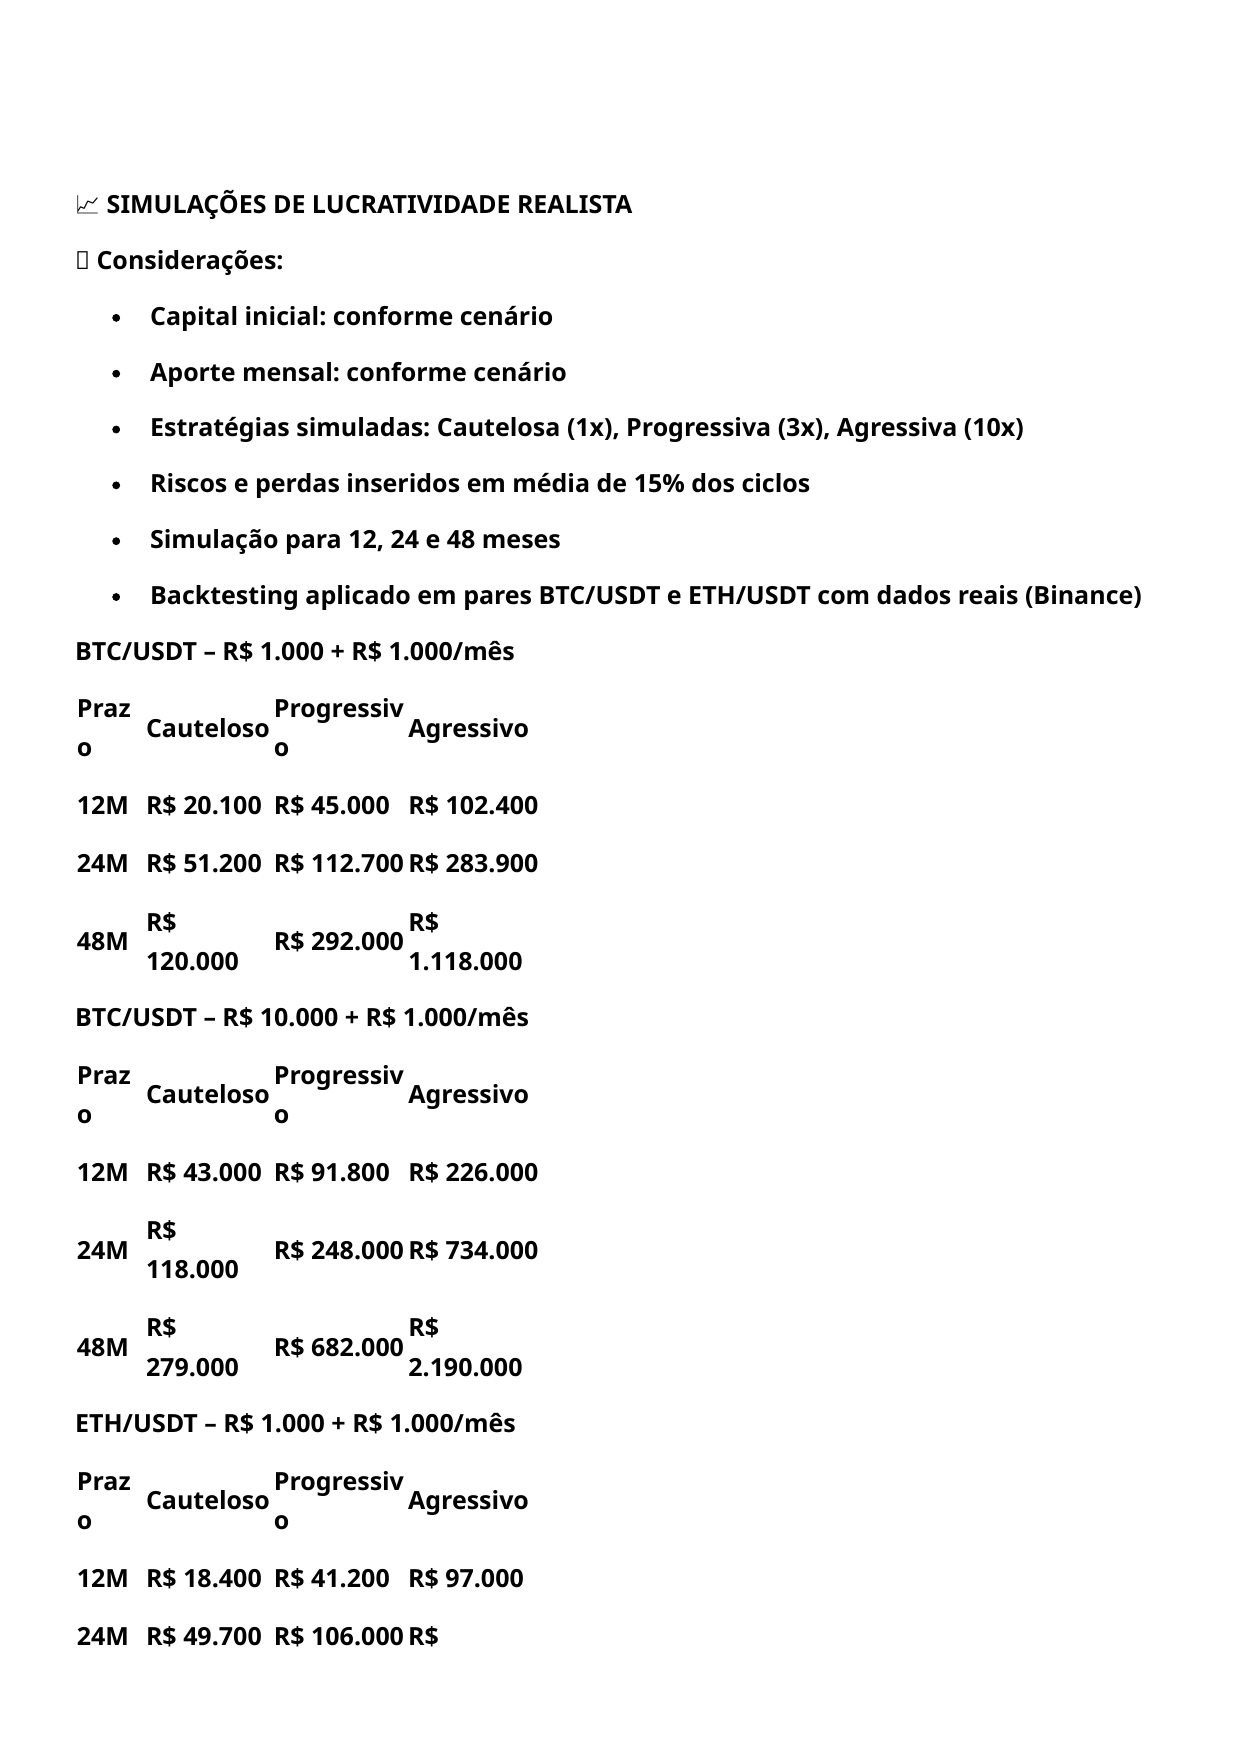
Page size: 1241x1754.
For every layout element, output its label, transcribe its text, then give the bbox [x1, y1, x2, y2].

table_cell R$ 97.000 [406, 1559, 536, 1617]
table_cell R$ 118.000 [144, 1211, 272, 1308]
table_cell 12M [75, 786, 144, 844]
table_header Cauteloso [144, 689, 272, 786]
table_cell R$ 1.118.000 [406, 903, 555, 1000]
table_cell 24M [75, 1617, 144, 1675]
table_header Cauteloso [144, 1056, 272, 1153]
table_header Prazo [75, 689, 144, 786]
list Aporte mensal: conforme cenário [112, 354, 1165, 388]
table_cell R$ 43.000 [144, 1153, 272, 1211]
table_cell 12M [75, 1153, 144, 1211]
table_header Prazo [75, 1462, 144, 1559]
table_cell 48M [75, 903, 144, 1000]
table_cell R$ 49.700 [144, 1617, 272, 1675]
table_cell 12M [75, 1559, 144, 1617]
table_cell 48M [75, 1309, 144, 1406]
table_cell R$ 106.000 [272, 1617, 406, 1675]
list Capital inicial: conforme cenário [112, 298, 1165, 332]
table_header Cauteloso [144, 1462, 272, 1559]
list Simulação para 12, 24 e 48 meses [112, 522, 1165, 556]
table_header Agressivo [406, 689, 555, 786]
table_header Agressivo [406, 1056, 555, 1153]
text 🧮 Considerações: [75, 242, 1165, 277]
table_cell R$ 102.400 [406, 786, 555, 844]
table_header Agressivo [406, 1462, 536, 1559]
table_cell R$ 112.700 [272, 845, 406, 903]
table_cell R$ 120.000 [144, 903, 272, 1000]
table_cell R$ 279.000 [144, 1309, 272, 1406]
table_cell R$ 91.800 [272, 1153, 406, 1211]
table_cell R$ 51.200 [144, 845, 272, 903]
list Estratégias simuladas: Cautelosa (1x), Progressiva (3x), Agressiva (10x) [112, 410, 1165, 444]
text ETH/USDT – R$ 1.000 + R$ 1.000/mês [75, 1406, 1165, 1440]
table_cell R$ 226.000 [406, 1153, 555, 1211]
table_cell 24M [75, 845, 144, 903]
table_cell R$ 682.000 [272, 1309, 406, 1406]
table_cell R$ 248.000 [272, 1211, 406, 1308]
table_cell R$ 45.000 [272, 786, 406, 844]
table_header Prazo [75, 1056, 144, 1153]
table_cell R$ 18.400 [144, 1559, 272, 1617]
table_cell R$ 41.200 [272, 1559, 406, 1617]
table_header Progressivo [272, 1462, 406, 1559]
table_cell 24M [75, 1211, 144, 1308]
list Backtesting aplicado em pares BTC/USDT e ETH/USDT com dados reais (Binance) [112, 577, 1165, 612]
table_header Progressivo [272, 1056, 406, 1153]
table_cell R$ 2.190.000 [406, 1309, 555, 1406]
text BTC/USDT – R$ 10.000 + R$ 1.000/mês [75, 1000, 1165, 1034]
table_cell R$ 272.000 [406, 1617, 536, 1675]
table_cell R$ 292.000 [272, 903, 406, 1000]
text BTC/USDT – R$ 1.000 + R$ 1.000/mês [75, 633, 1165, 667]
table_cell R$ 734.000 [406, 1211, 555, 1308]
list Riscos e perdas inseridos em média de 15% dos ciclos [112, 466, 1165, 500]
table_header Progressivo [272, 689, 406, 786]
table_cell R$ 283.900 [406, 845, 555, 903]
text 📈 SIMULAÇÕES DE LUCRATIVIDADE REALISTA [75, 187, 1165, 221]
table_cell R$ 20.100 [144, 786, 272, 844]
